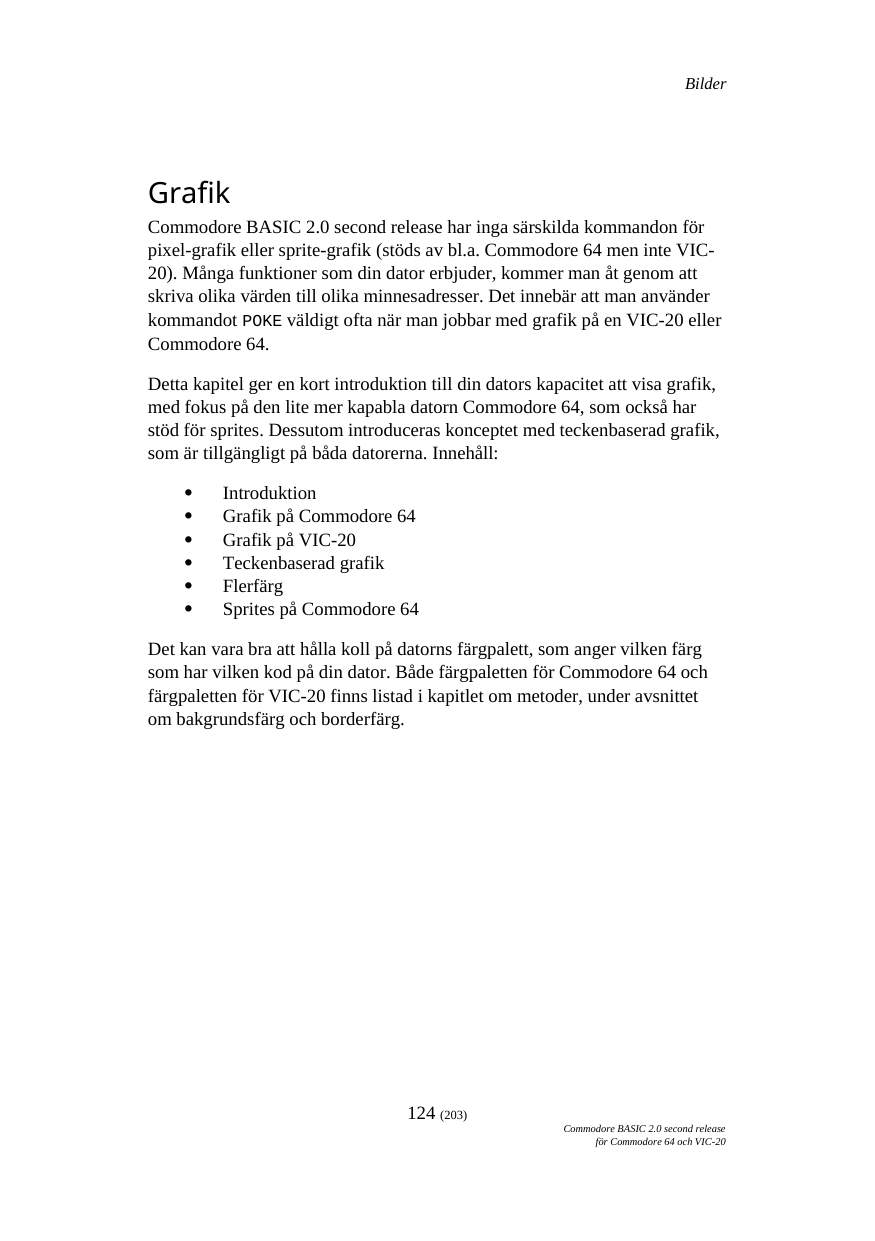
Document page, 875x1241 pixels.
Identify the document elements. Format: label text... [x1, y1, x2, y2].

subtitle Grafik [148, 173, 726, 212]
list Grafik på VIC-20 [185, 528, 726, 550]
list Grafik på Commodore 64 [185, 505, 726, 527]
list Flerfärg [185, 575, 726, 597]
text Det kan vara bra att hålla koll på datorns färgpalett, som anger vilken färg som har vilken kod på din dator. Både färgpaletten för Commodore 64 och färgpaletten för VIC-20 finns listad i kapitlet om metoder, under avsnittet om bakgrundsfärg och borderfärg. [148, 638, 726, 729]
text Commodore BASIC 2.0 second release har inga särskilda kommandon för pixel-grafik eller sprite-grafik (stöds av bl.a. Commodore 64 men inte VIC-20). Många funktioner som din dator erbjuder, kommer man åt genom att skriva olika värden till olika minnesadresser. Det innebär att man använder kommandot POKE väldigt ofta när man jobbar med grafik på en VIC-20 eller Commodore 64. [148, 216, 726, 354]
list Sprites på Commodore 64 [185, 598, 726, 620]
list Introduktion [185, 482, 726, 504]
list Teckenbaserad grafik [185, 552, 726, 573]
text Detta kapitel ger en kort introduktion till din dators kapacitet att visa grafik, med fokus på den lite mer kapabla datorn Commodore 64, som också har stöd för sprites. Dessutom introduceras konceptet med teckenbaserad grafik, som är tillgängligt på båda datorerna. Innehåll: [148, 372, 726, 464]
